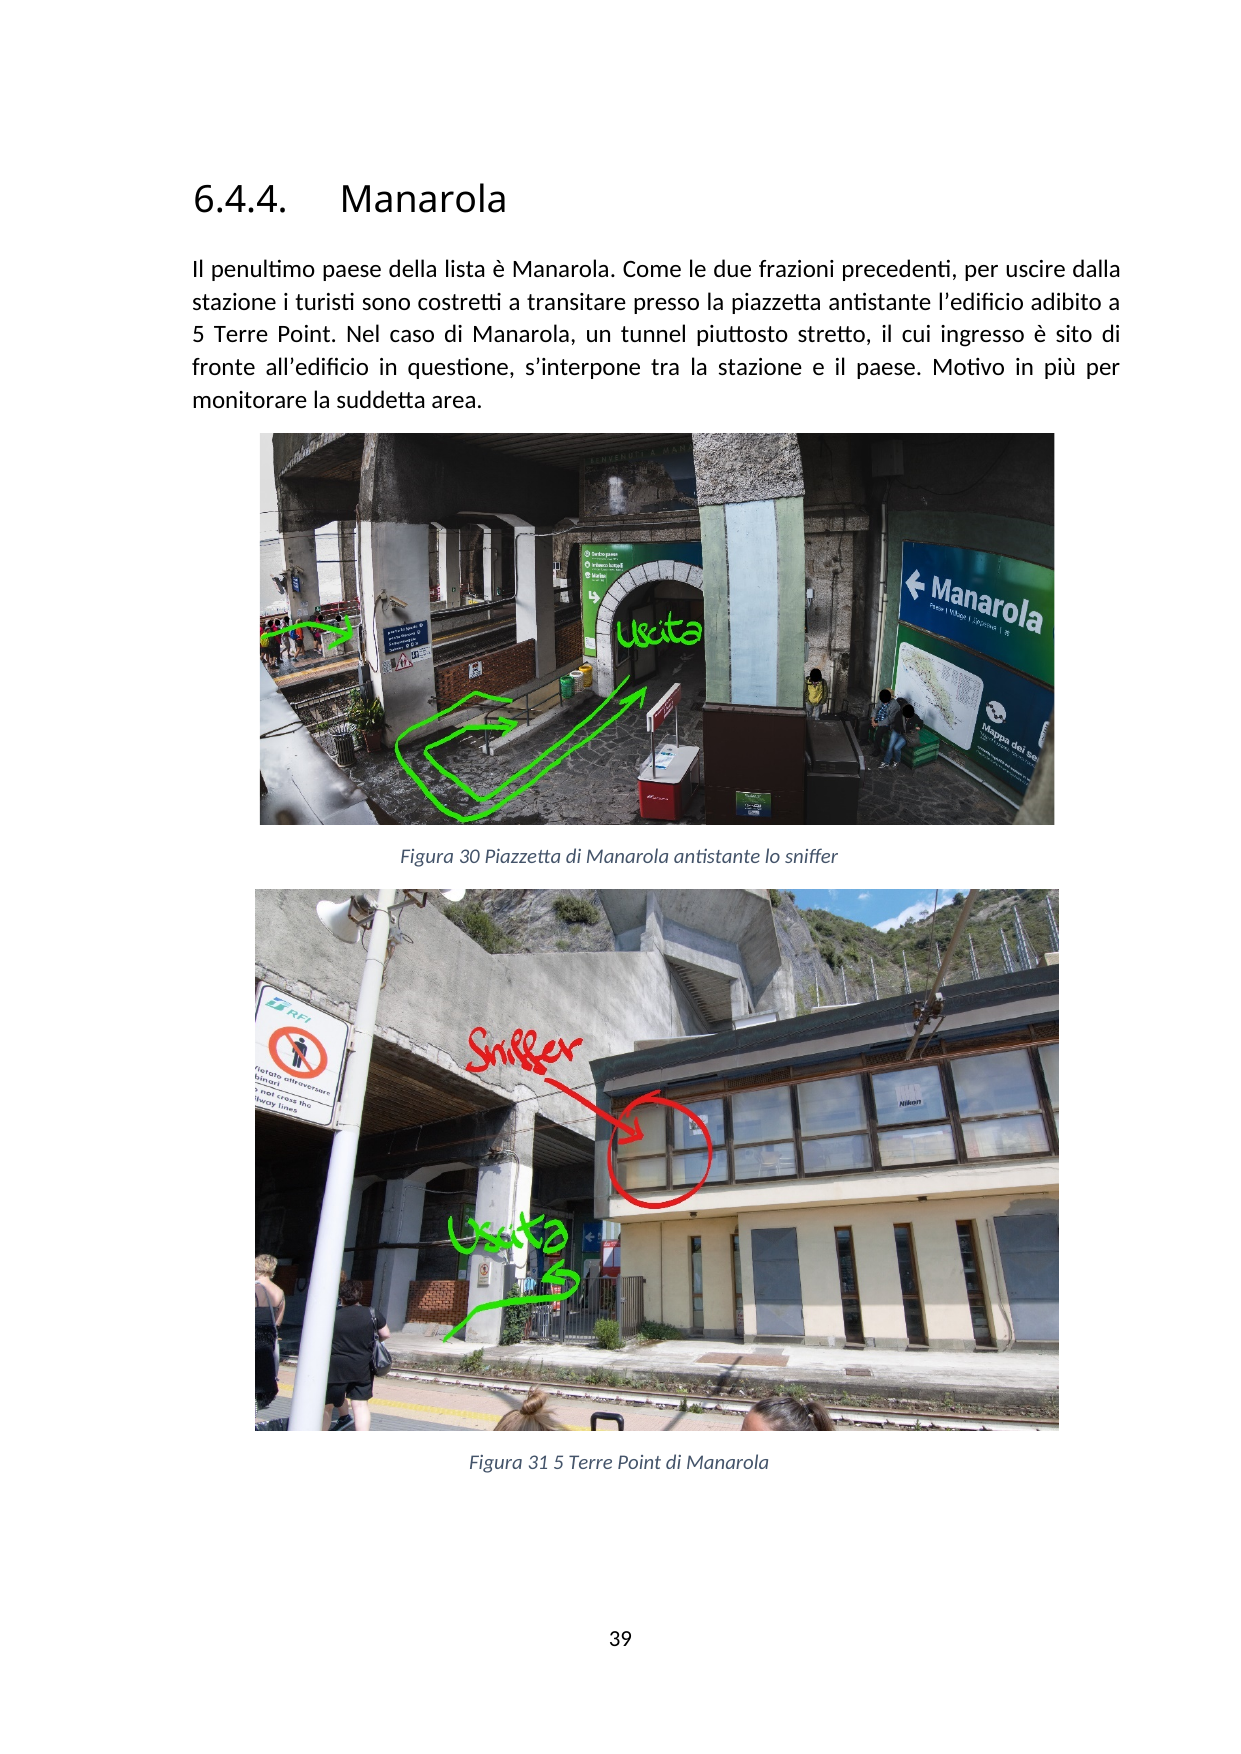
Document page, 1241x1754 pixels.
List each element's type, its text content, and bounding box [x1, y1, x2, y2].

text Il penultimo paese della lista è Manarola. Come le due frazioni precedenti, per uscire dalla stazione i turisti sono costretti a transitare presso la piazzetta antistante l’edificio adibito a 5 Terre Point. Nel caso di Manarola, un tunnel piuttosto stretto, il cui ingresso è sito di fronte all’edificio in questione, s’interpone tra la stazione e il paese. Motivo in più per monitorare la suddetta area. [192, 253, 1122, 415]
picture [259, 433, 1055, 825]
list Manarola [193, 173, 1122, 224]
text Figura 30 Piazzetta di Manarola antistante lo sniffer [118, 843, 1122, 869]
picture [255, 889, 1059, 1431]
text Figura 31 5 Terre Point di Manarola [118, 1449, 1122, 1475]
